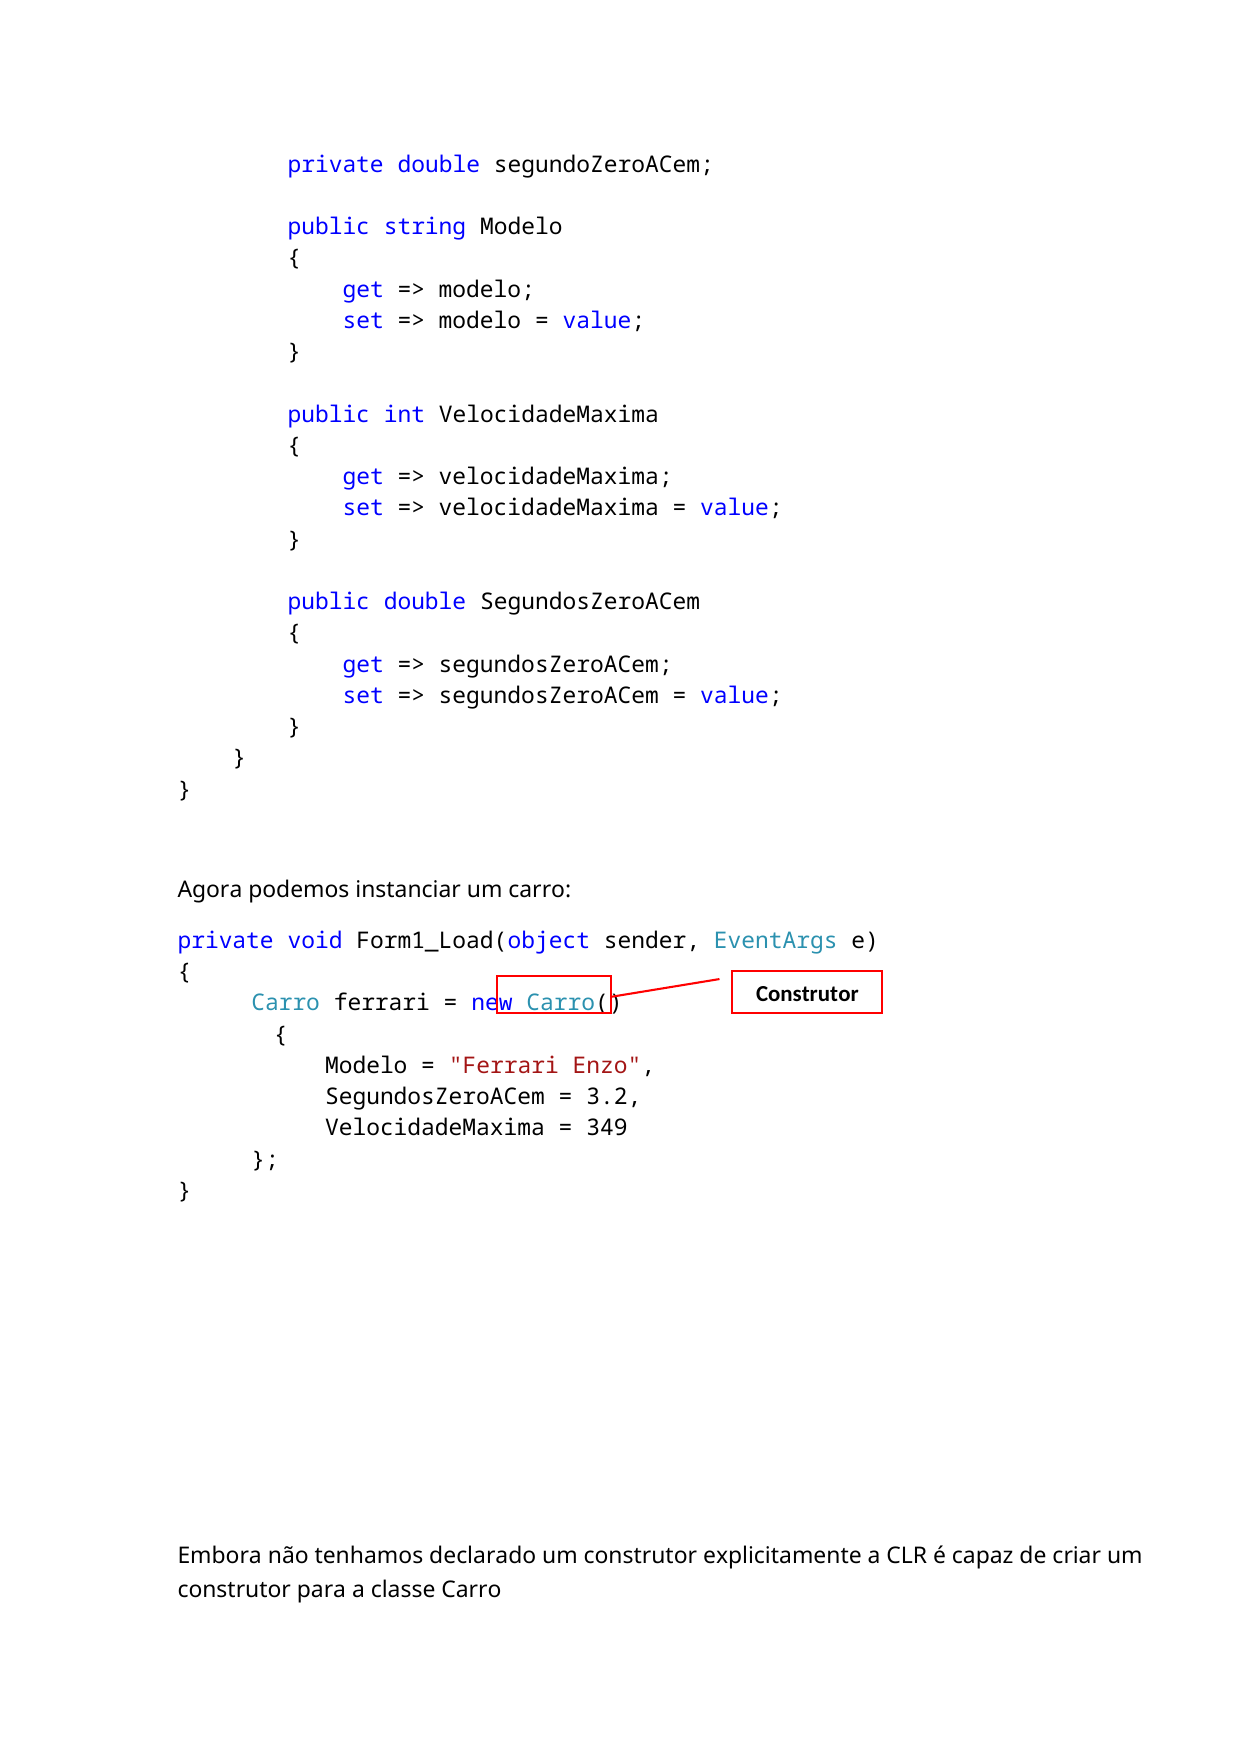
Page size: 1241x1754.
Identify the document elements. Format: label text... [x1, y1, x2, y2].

text { [177, 955, 1181, 986]
text } [177, 335, 1181, 366]
text { [177, 429, 1181, 460]
text Carro ferrari = new Carro() [177, 986, 1181, 1018]
text set => segundosZeroACem = value; [177, 679, 1181, 710]
text SegundosZeroACem = 3.2, [251, 1080, 1181, 1111]
text private double segundoZeroACem; [177, 148, 1181, 179]
text get => velocidadeMaxima; [177, 460, 1181, 491]
text Embora não tenhamos declarado um construtor explicitamente a CLR é capaz de criar um construtor para a classe Carro [177, 1539, 1181, 1604]
text VelocidadeMaxima = 349 [251, 1111, 1181, 1143]
text set => velocidadeMaxima = value; [177, 491, 1181, 523]
text }; [177, 1143, 1181, 1174]
text } [177, 741, 1181, 773]
text } [177, 710, 1181, 741]
text } [177, 523, 1181, 554]
text public double SegundosZeroACem [177, 585, 1181, 616]
text public string Modelo [177, 210, 1181, 241]
text get => segundosZeroACem; [177, 648, 1181, 679]
text { [177, 241, 1181, 273]
text set => modelo = value; [177, 304, 1181, 335]
text { [177, 616, 1181, 648]
text } [177, 1174, 1181, 1205]
text { [177, 1018, 1181, 1049]
text } [177, 773, 1181, 804]
text Modelo = "Ferrari Enzo", [251, 1049, 1181, 1080]
text private void Form1_Load(object sender, EventArgs e) [177, 924, 1181, 955]
text public int VelocidadeMaxima [177, 398, 1181, 429]
text get => modelo; [177, 273, 1181, 304]
text Agora podemos instanciar um carro: [177, 873, 1181, 905]
